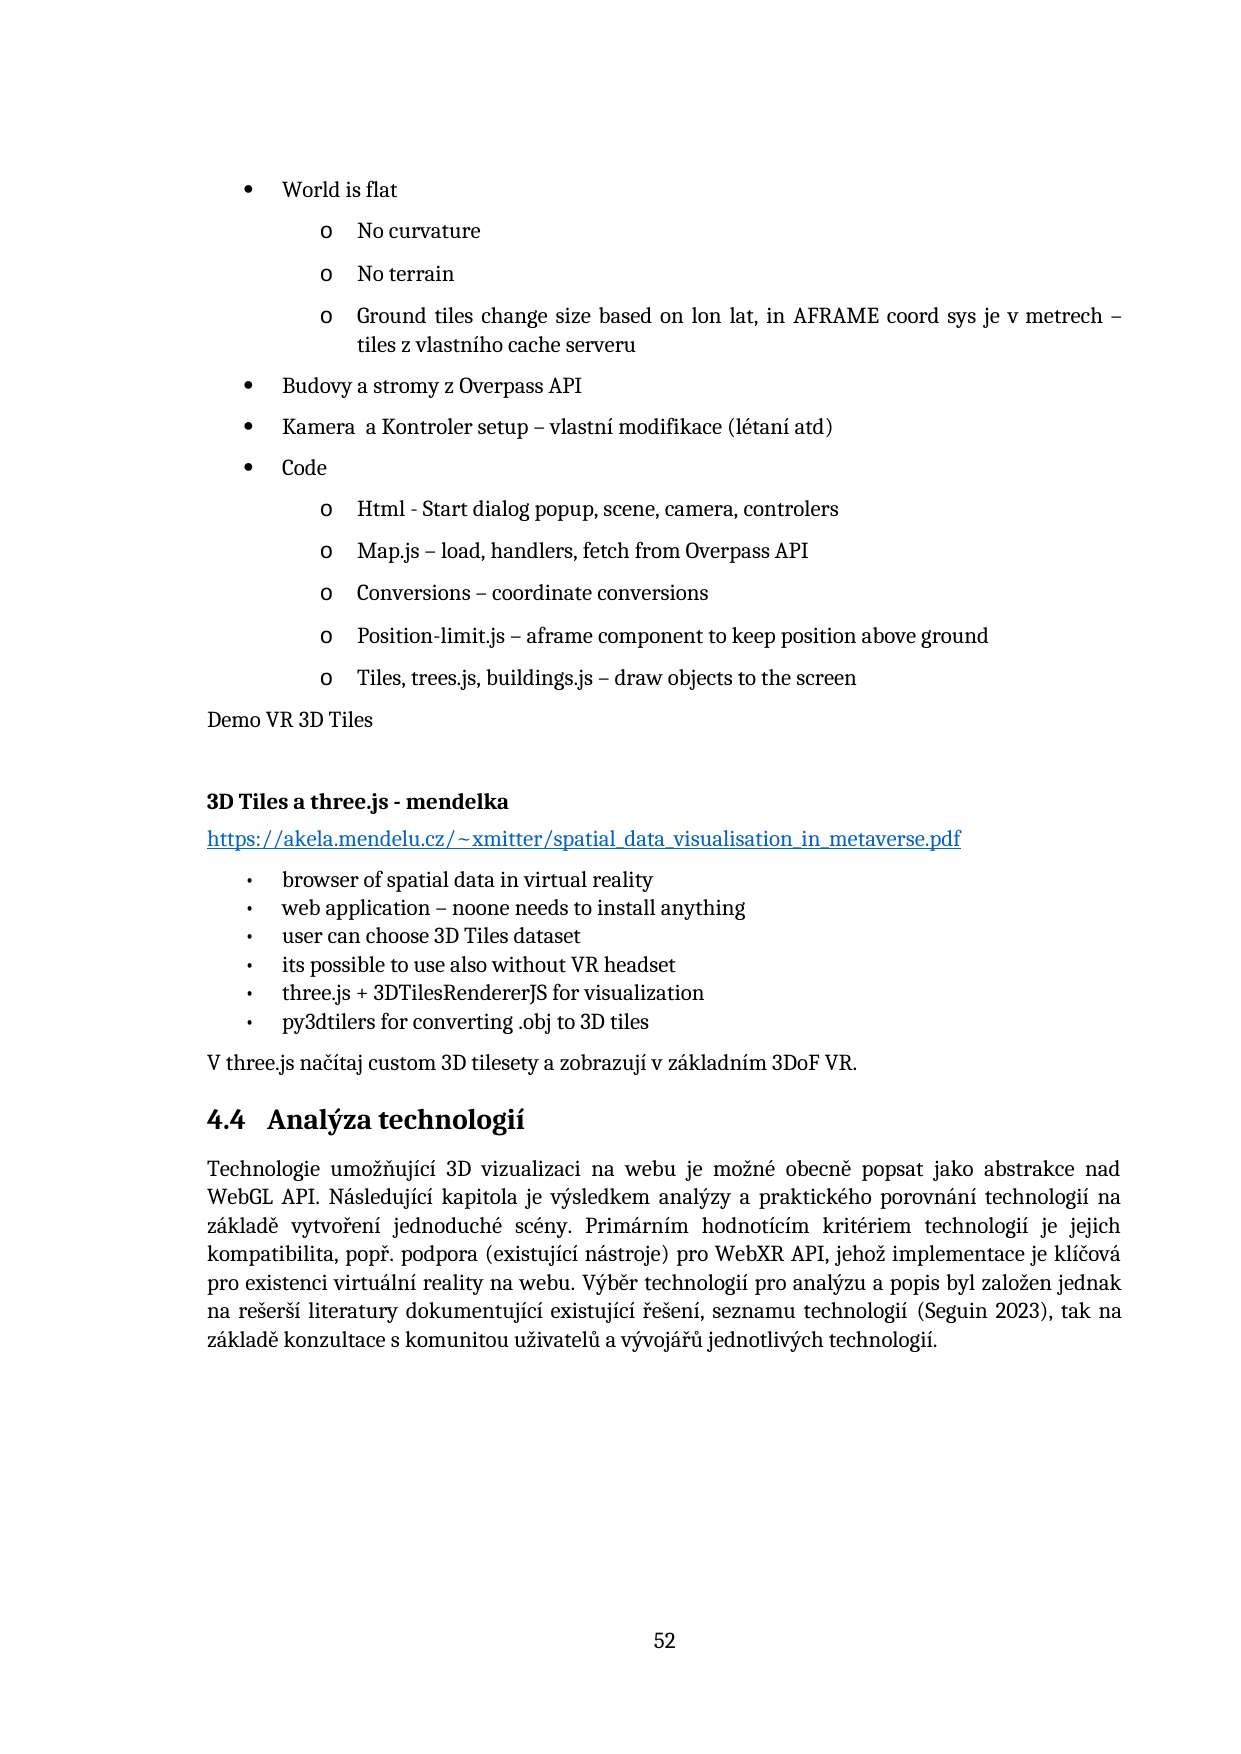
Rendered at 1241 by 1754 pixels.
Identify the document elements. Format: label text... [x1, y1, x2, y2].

list Kamera a Kontroler setup – vlastní modifikace (létaní atd) [244, 414, 1122, 440]
list No terrain [319, 260, 1122, 288]
list Ground tiles change size based on lon lat, in AFRAME coord sys je v metrech – tiles z vlastního cache serveru [319, 302, 1122, 358]
list Position-limit.js – aframe component to keep position above ground [319, 622, 1122, 650]
list Budovy a stromy z Overpass API [244, 373, 1122, 399]
text https://akela.mendelu.cz/~xmitter/spatial_data_visualisation_in_metaverse.pdf [207, 825, 1122, 852]
text Technologie umožňující 3D vizualizaci na webu je možné obecně popsat jako abstrakce nad WebGL API. Následující kapitola je výsledkem analýzy a praktického porovnání technologií na základě vytvoření jednoduché scény. Primárním hodnotícím kritériem technologií je jejich kompatibilita, popř. podpora (existující nástroje) pro WebXR API, jehož implementace je klíčová pro existenci virtuální reality na webu. Výběr technologií pro analýzu a popis byl založen jednak na rešerší literatury dokumentující existující řešení, seznamu technologií (Seguin 2023), tak na základě konzultace s komunitou uživatelů a vývojářů jednotlivých technologií. [207, 1156, 1122, 1353]
list Map.js – load, handlers, fetch from Overpass API [319, 538, 1122, 566]
list No curvature [319, 218, 1122, 246]
list Html - Start dialog popup, scene, camera, controlers [319, 496, 1122, 523]
list Tiles, trees.js, buildings.js – draw objects to the screen [319, 664, 1122, 692]
text 3D Tiles a three.js - mendelka [207, 789, 1122, 815]
list World is flat [244, 177, 1122, 203]
text Demo VR 3D Tiles [207, 707, 1122, 733]
list its possible to use also without VR headset [244, 952, 1122, 978]
subtitle Analýza technologií [207, 1103, 1122, 1136]
list py3dtilers for converting .obj to 3D tiles [244, 1008, 1122, 1035]
text V three.js načítaj custom 3D tilesety a zobrazují v základním 3DoF VR. [207, 1049, 1122, 1076]
list user can choose 3D Tiles dataset [244, 923, 1122, 949]
list three.js + 3DTilesRendererJS for visualization [244, 980, 1122, 1006]
list browser of spatial data in virtual reality [244, 866, 1122, 893]
list Code [244, 455, 1122, 481]
list Conversions – coordinate conversions [319, 580, 1122, 608]
list web application – noone needs to install anything [244, 895, 1122, 921]
